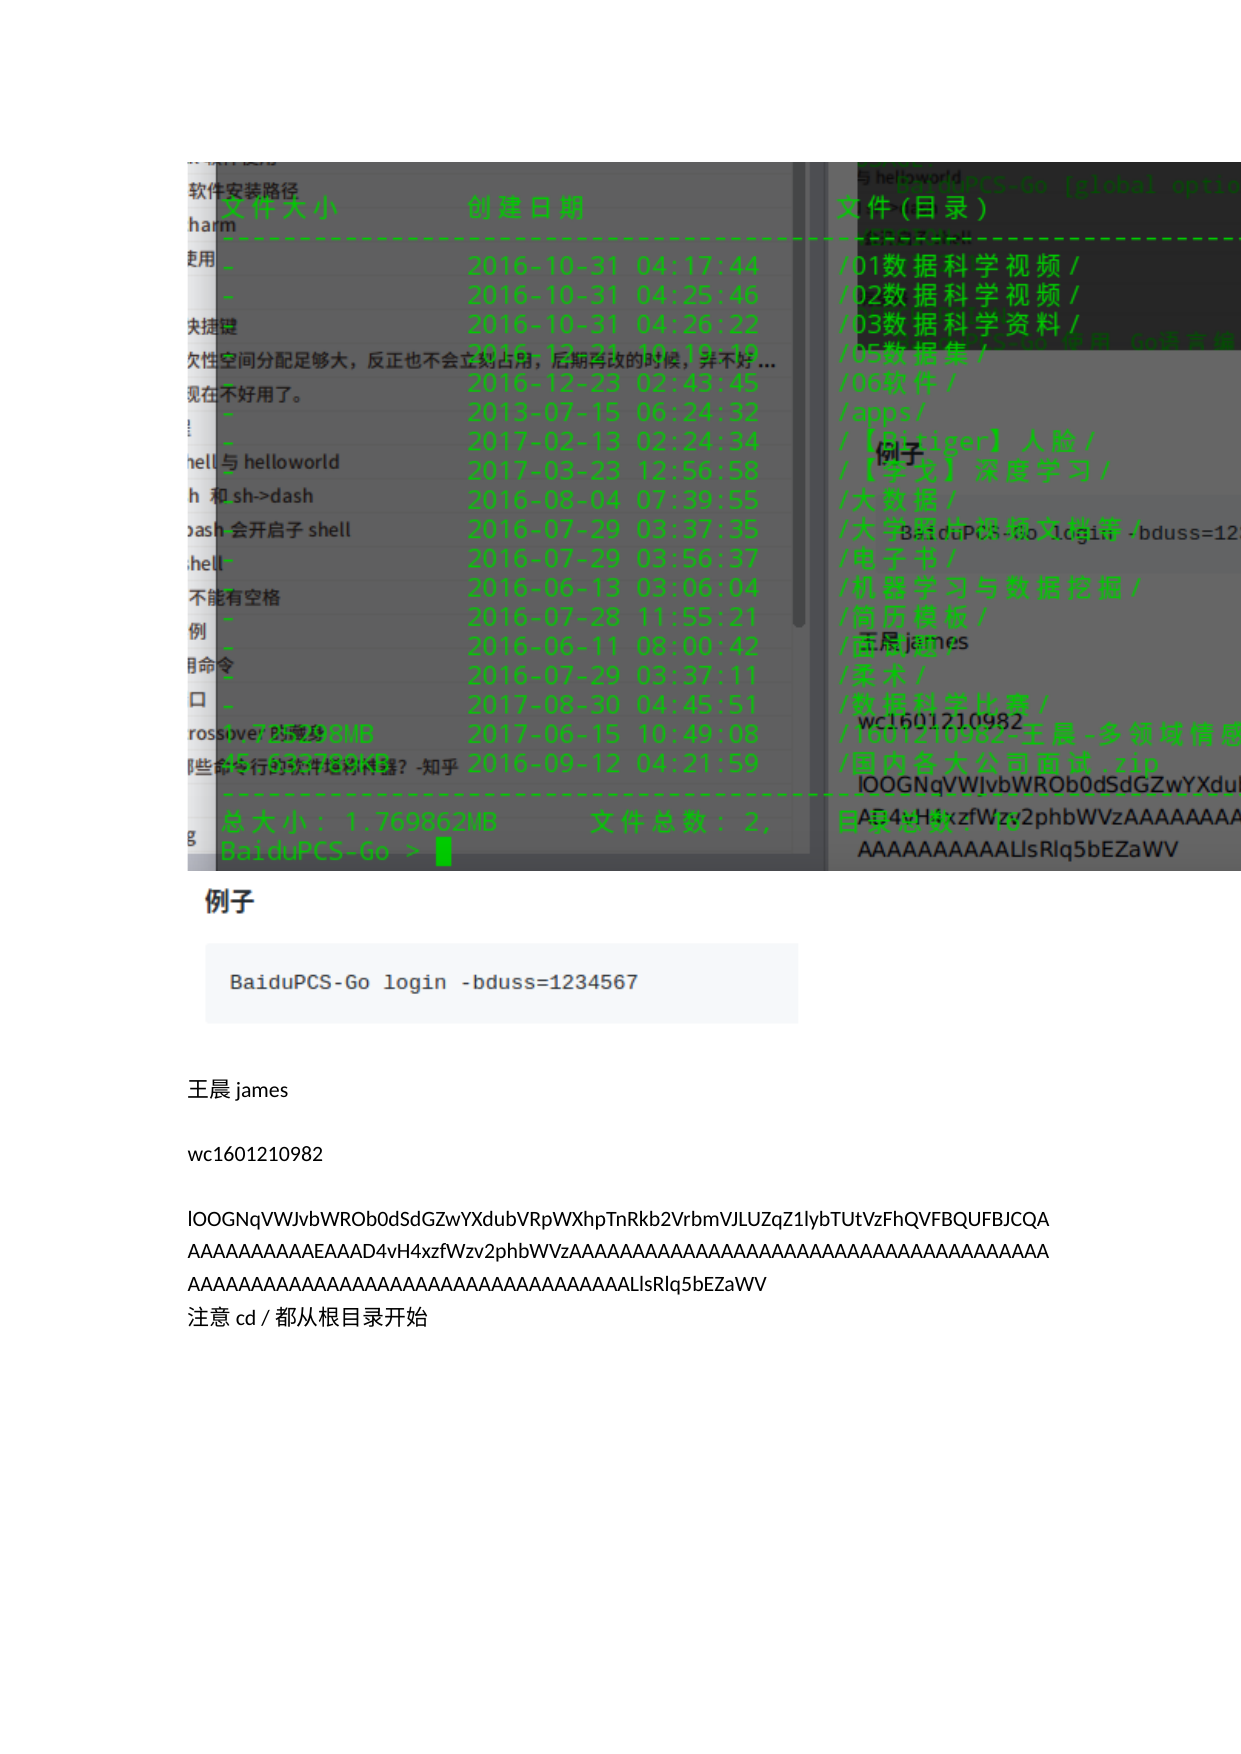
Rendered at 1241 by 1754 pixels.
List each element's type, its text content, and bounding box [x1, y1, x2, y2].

picture [187, 162, 1241, 871]
text 注意cd / 都从根目录开始 [187, 1299, 1053, 1332]
picture [187, 877, 799, 1049]
text 王晨james [187, 1072, 1053, 1104]
text lOOGNqVWJvbWROb0dSdGZwYXdubVRpWXhpTnRkb2VrbmVJLUZqZ1lybTUtVzFhQVFBQUFBJCQAAAAAAAAAAAEAAAD4vH4xzfWzv2phbWVzAAAAAAAAAAAAAAAAAAAAAAAAAAAAAAAAAAAAAAAAAAAAAAAAAAAAAAAAAAAAAAAAAAAAAAAAALlsRlq5bEZaWV [187, 1202, 1053, 1299]
text wc1601210982 [187, 1137, 1053, 1169]
